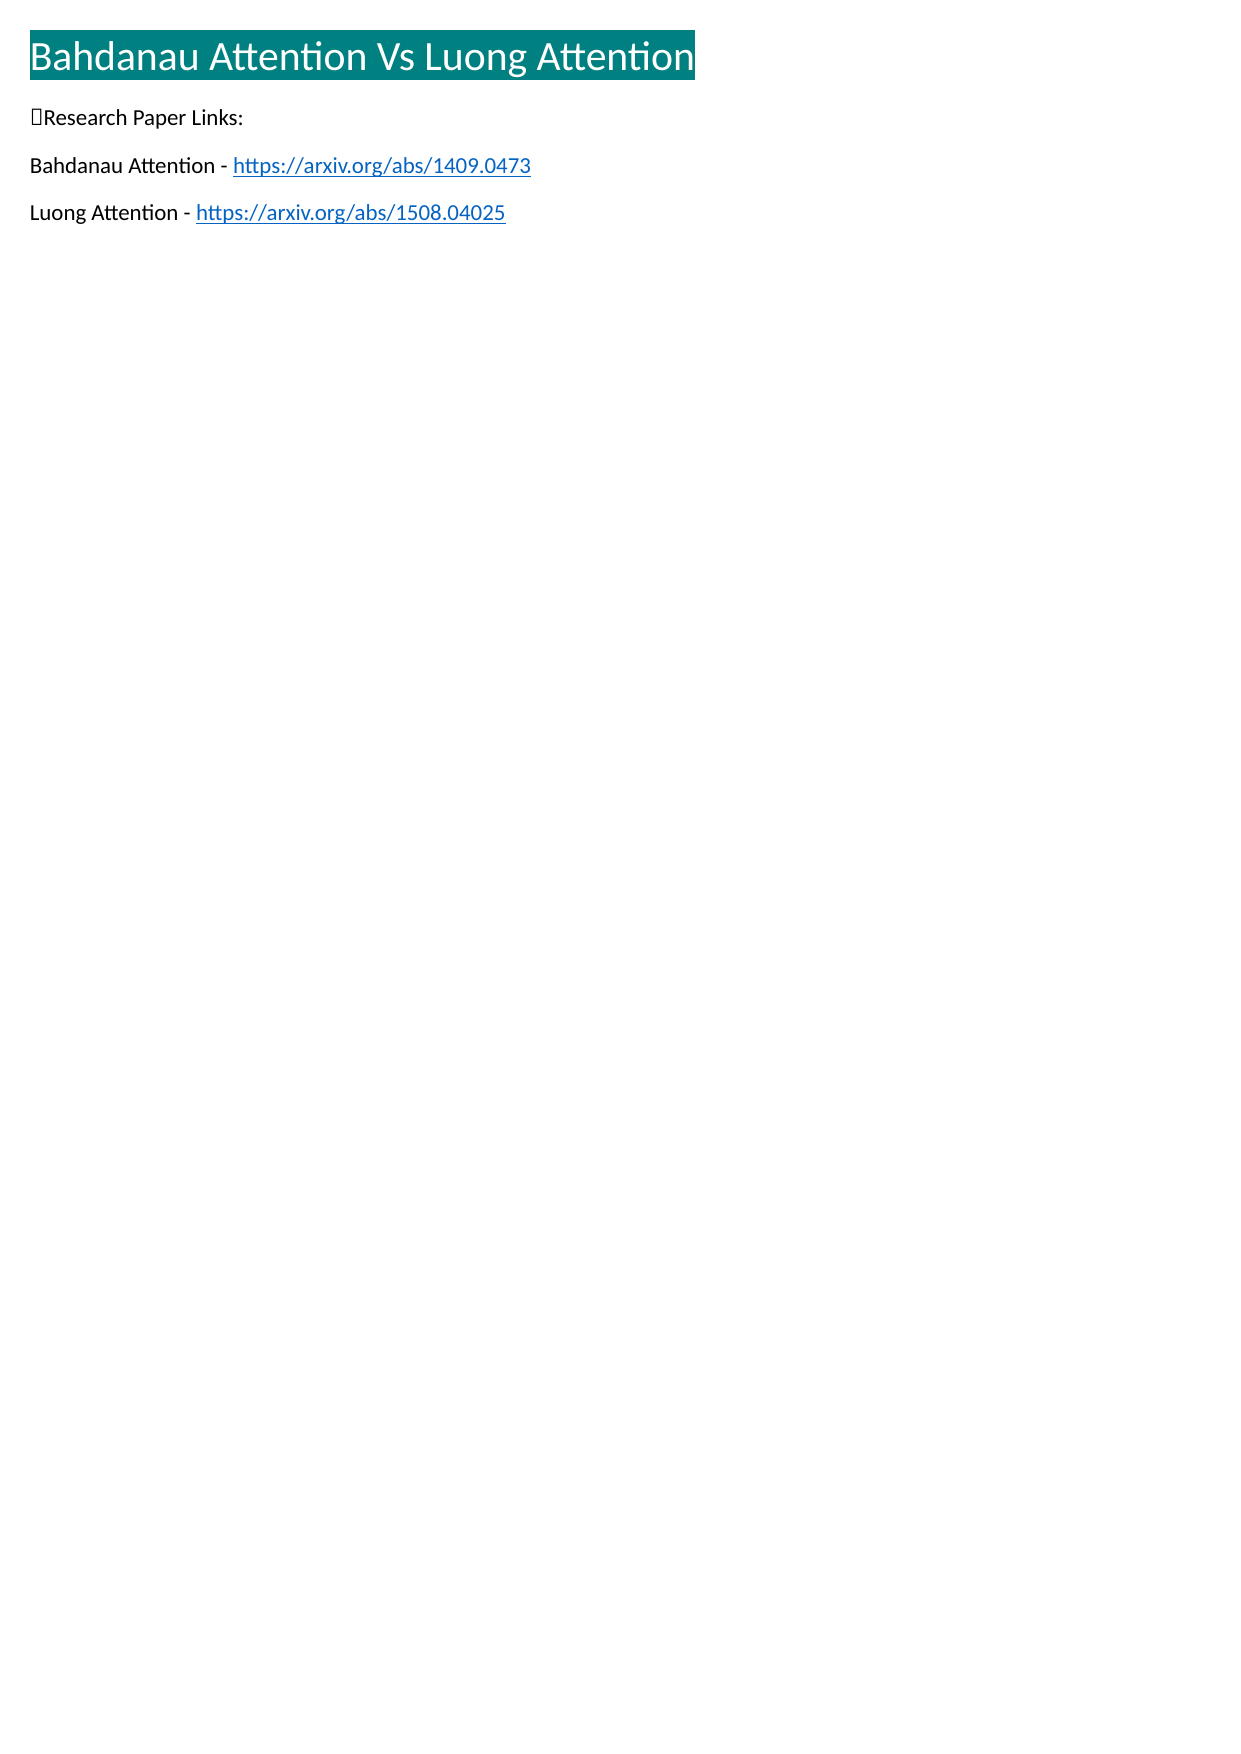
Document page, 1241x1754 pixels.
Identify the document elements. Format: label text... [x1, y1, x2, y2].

text 🔗Research Paper Links: [29, 101, 1211, 132]
text Bahdanau Attention Vs Luong Attention [29, 29, 1211, 80]
text Luong Attention - https://arxiv.org/abs/1508.04025 [29, 198, 1211, 226]
text Bahdanau Attention - https://arxiv.org/abs/1409.0473 [29, 152, 1211, 179]
